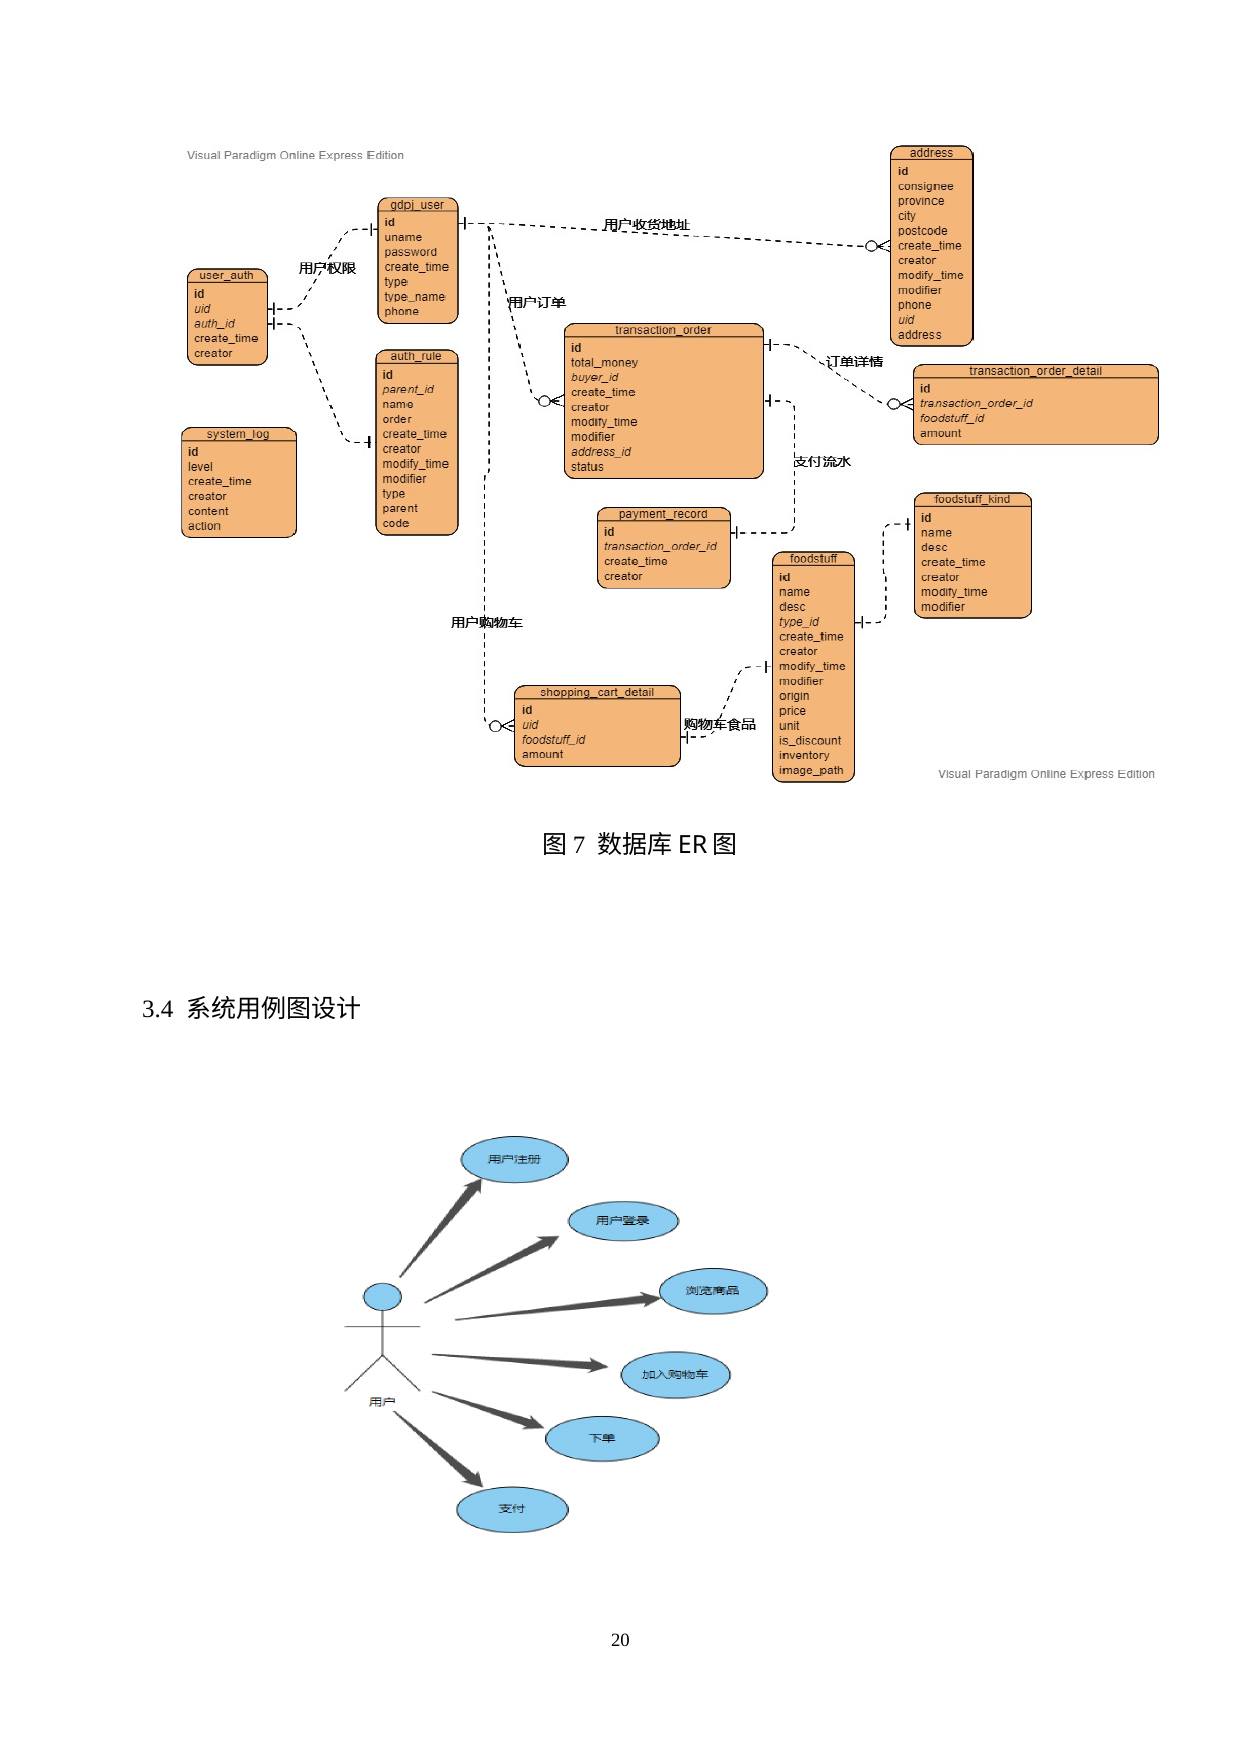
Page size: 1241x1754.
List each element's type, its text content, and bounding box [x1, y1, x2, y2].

picture [181, 1089, 904, 1571]
text 图7 数据库ER图 [181, 810, 1098, 875]
subtitle 3.4 系统用例图设计 [142, 975, 1098, 1040]
picture [181, 145, 1162, 784]
